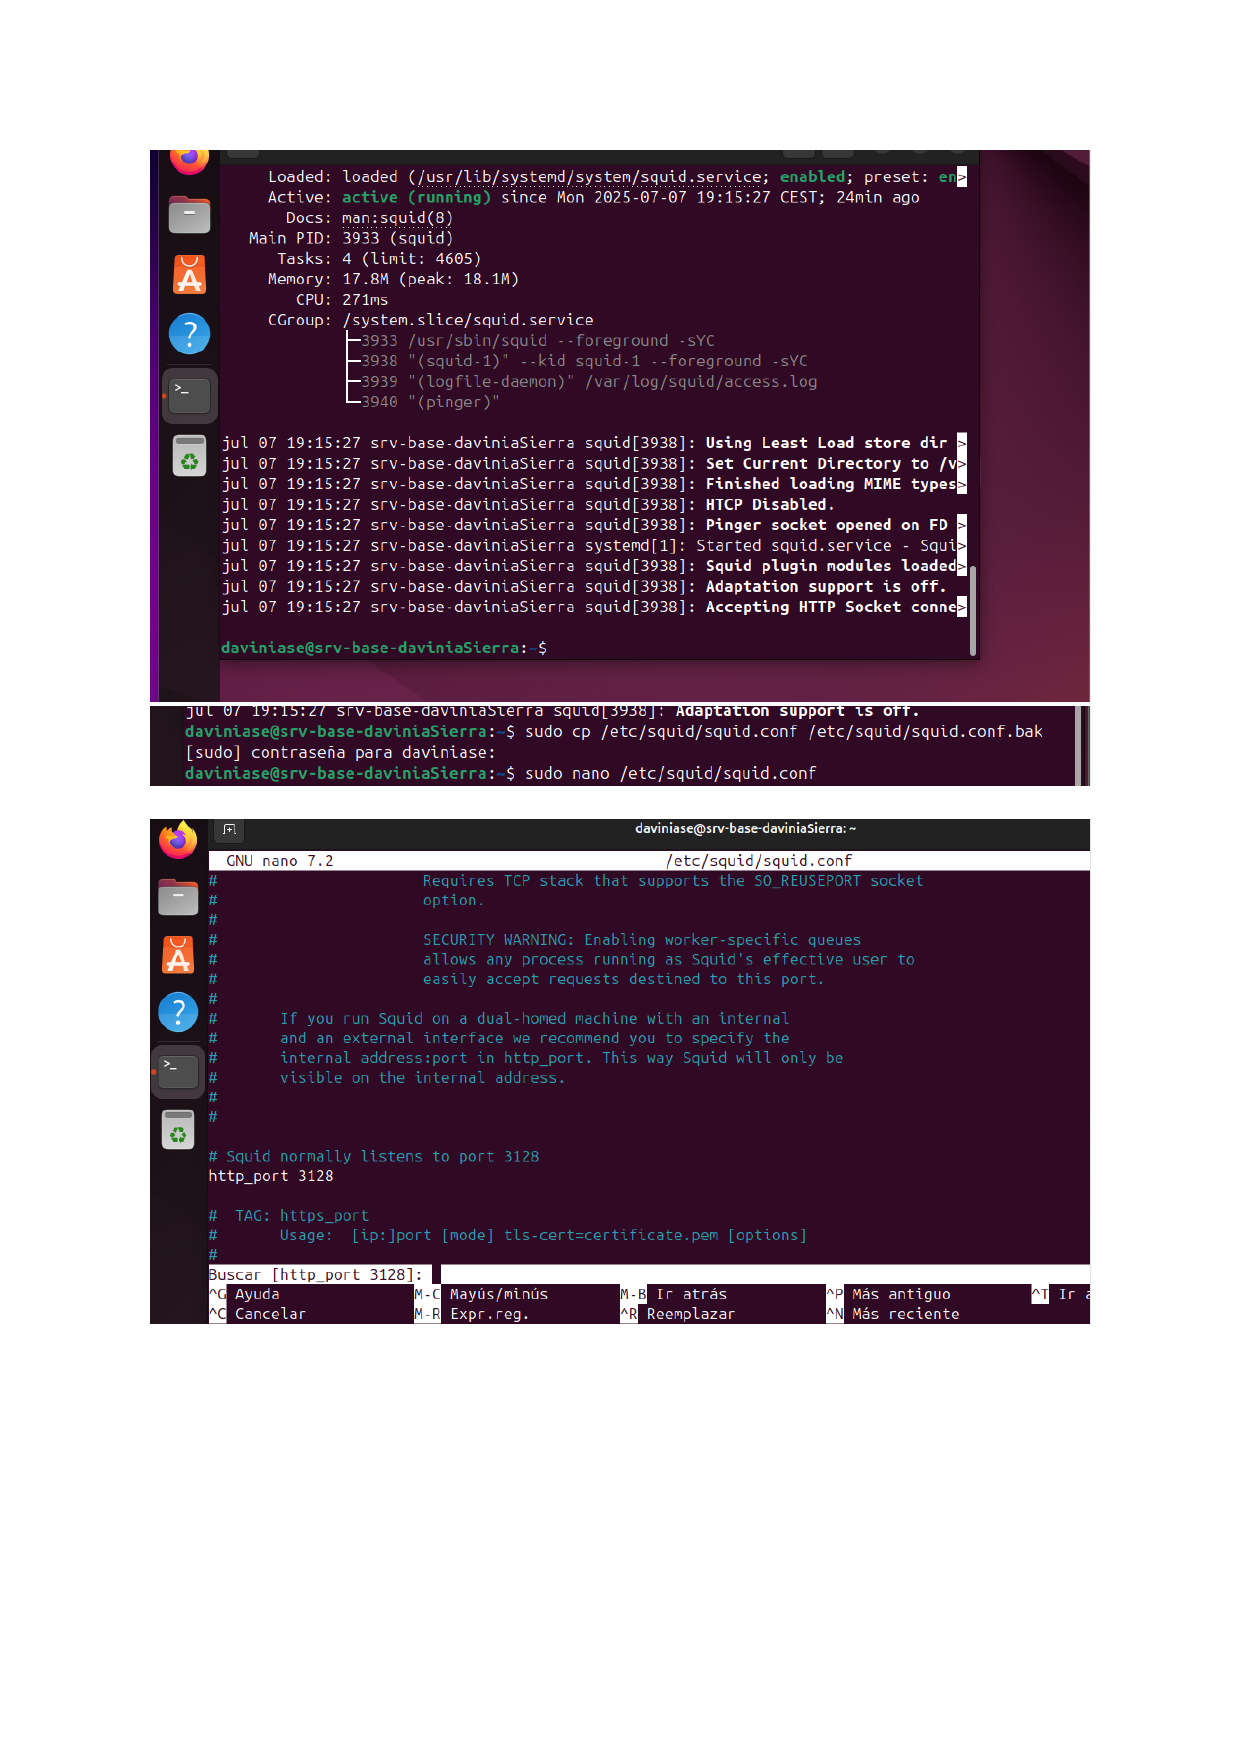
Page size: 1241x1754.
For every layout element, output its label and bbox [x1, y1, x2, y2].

picture [150, 819, 1091, 1324]
picture [150, 150, 1091, 702]
picture [150, 706, 1091, 786]
